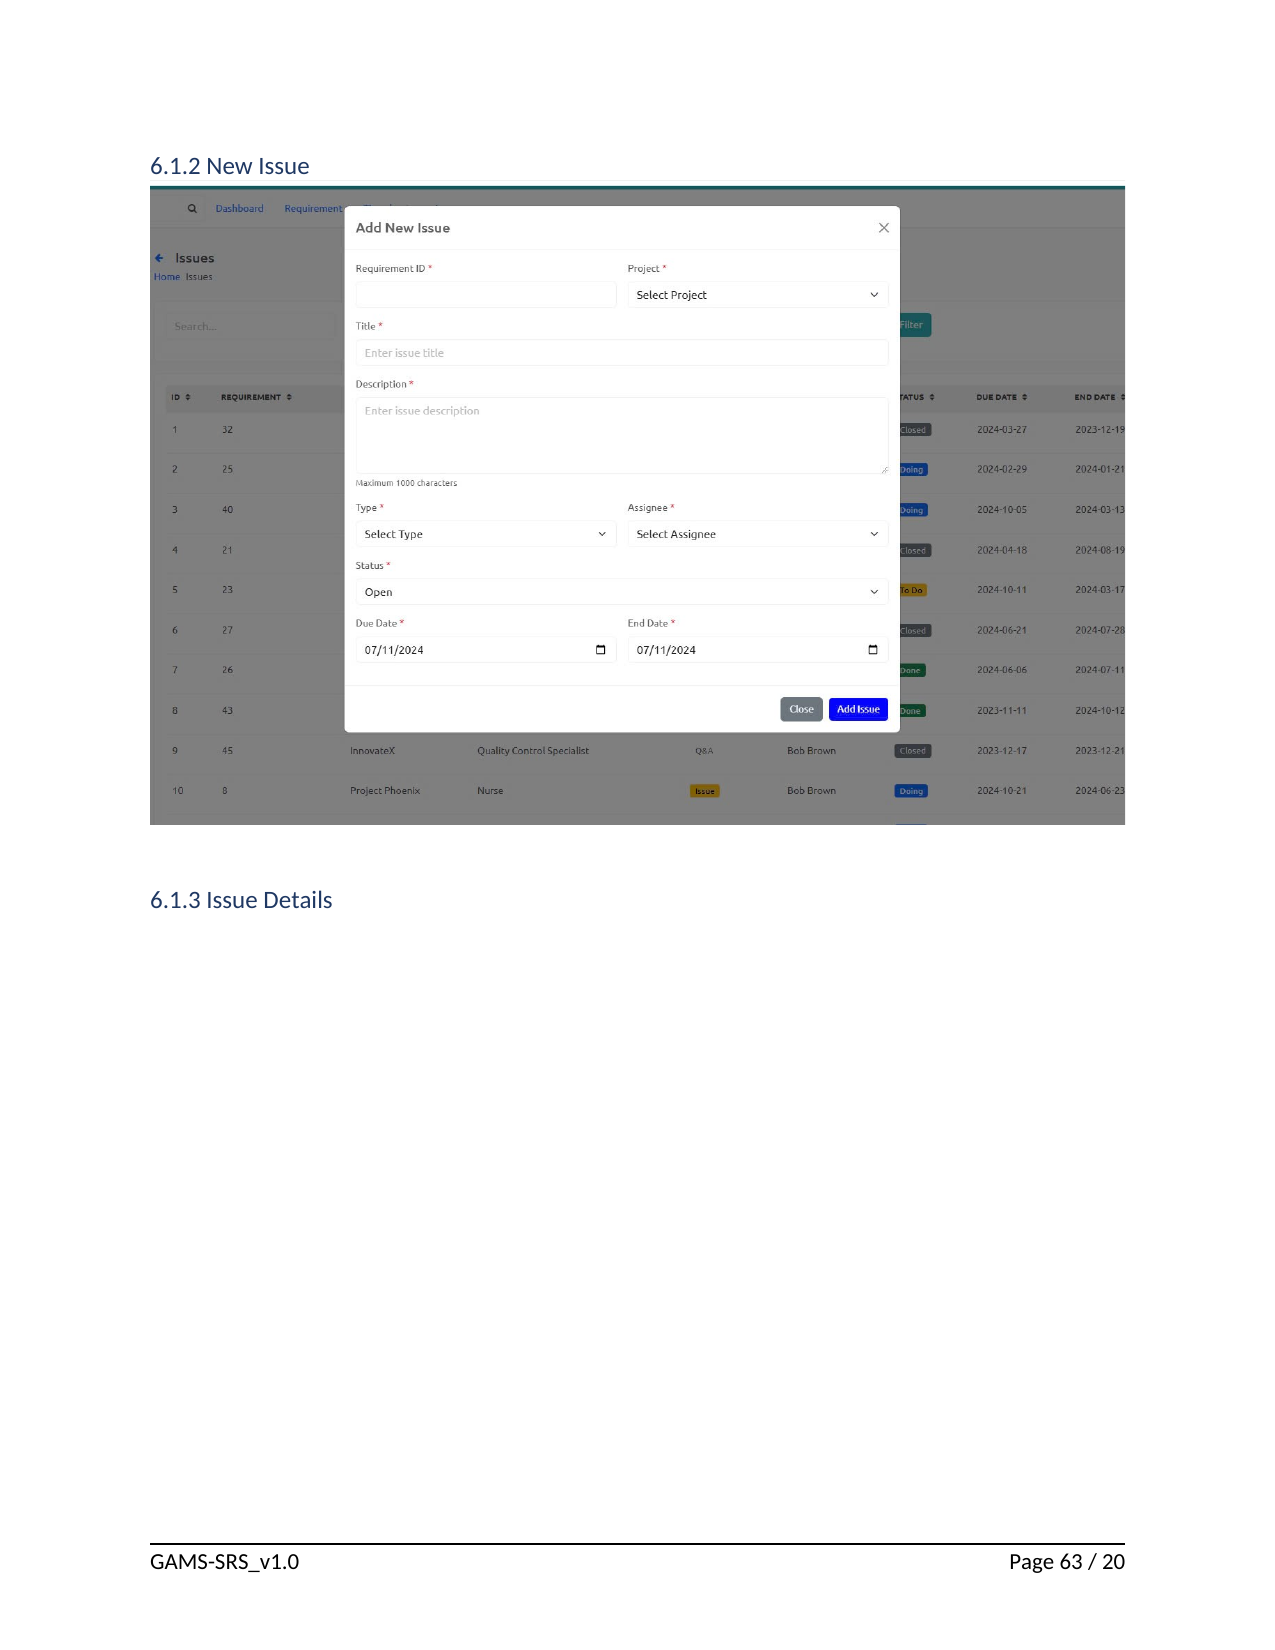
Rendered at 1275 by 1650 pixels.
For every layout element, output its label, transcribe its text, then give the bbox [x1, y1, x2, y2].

subtitle 6.1.3 Issue Details [150, 884, 1125, 915]
subtitle 6.1.2 New Issue [150, 150, 1125, 180]
picture [150, 180, 1125, 825]
